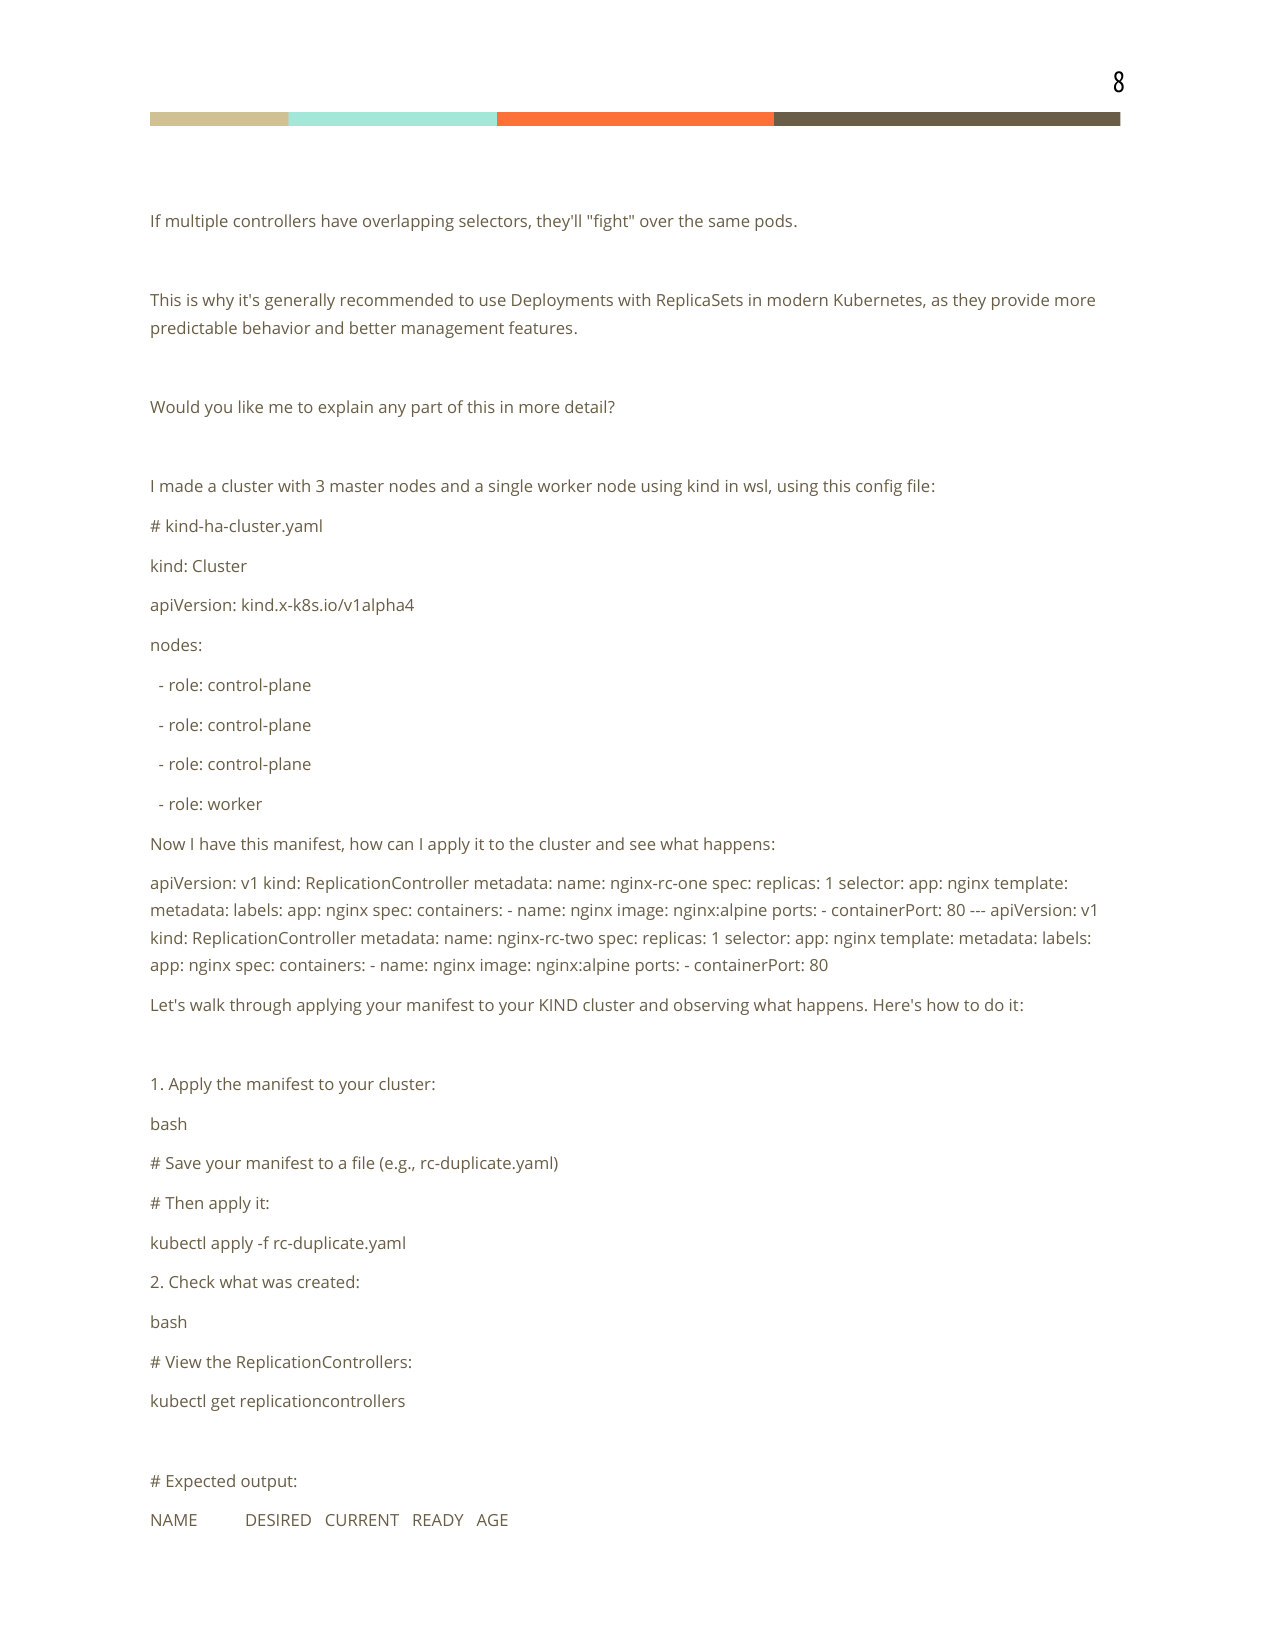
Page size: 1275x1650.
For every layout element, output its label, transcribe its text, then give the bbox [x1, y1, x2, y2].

text bash [150, 1311, 1125, 1333]
text bash [150, 1112, 1125, 1135]
text 1. Apply the manifest to your cluster: [150, 1072, 1125, 1095]
text - role: control-plane [150, 753, 1125, 776]
text - role: control-plane [150, 673, 1125, 696]
text I made a cluster with 3 master nodes and a single worker node using kind in wsl, using this config file: [150, 475, 1125, 498]
text - role: control-plane [150, 713, 1125, 736]
text Let's walk through applying your manifest to your KIND cluster and observing what happens. Here's how to do it: [150, 993, 1125, 1016]
text If multiple controllers have overlapping selectors, they'll "fight" over the same pods. [150, 210, 1125, 232]
text NAME DESIRED CURRENT READY AGE [150, 1509, 1125, 1532]
text - role: worker [150, 792, 1125, 815]
text kind: Cluster [150, 554, 1125, 577]
text kubectl apply -f rc-duplicate.yaml [150, 1231, 1125, 1254]
text # Expected output: [150, 1469, 1125, 1492]
text Now I have this manifest, how can I apply it to the cluster and see what happens: [150, 832, 1125, 855]
text Would you like me to explain any part of this in more detail? [150, 396, 1125, 418]
text # View the ReplicationControllers: [150, 1350, 1125, 1373]
text apiVersion: kind.x-k8s.io/v1alpha4 [150, 594, 1125, 617]
text 2. Check what was created: [150, 1271, 1125, 1294]
text nodes: [150, 634, 1125, 656]
text This is why it's generally recommended to use Deployments with ReplicaSets in modern Kubernetes, as they provide more predictable behavior and better management features. [150, 289, 1125, 339]
text apiVersion: v1 kind: ReplicationController metadata: name: nginx-rc-one spec: replicas: 1 selector: app: nginx template: metadata: labels: app: nginx spec: containers: - name: nginx image: nginx:alpine ports: - containerPort: 80 --- apiVersion: v1 kind: ReplicationController metadata: name: nginx-rc-two spec: replicas: 1 selector: app: nginx template: metadata: labels: app: nginx spec: containers: - name: nginx image: nginx:alpine ports: - containerPort: 80 [150, 872, 1125, 976]
text kubectl get replicationcontrollers [150, 1390, 1125, 1413]
text # kind-ha-cluster.yaml [150, 515, 1125, 537]
text # Then apply it: [150, 1192, 1125, 1214]
text # Save your manifest to a file (e.g., rc-duplicate.yaml) [150, 1152, 1125, 1174]
picture [150, 112, 1121, 126]
